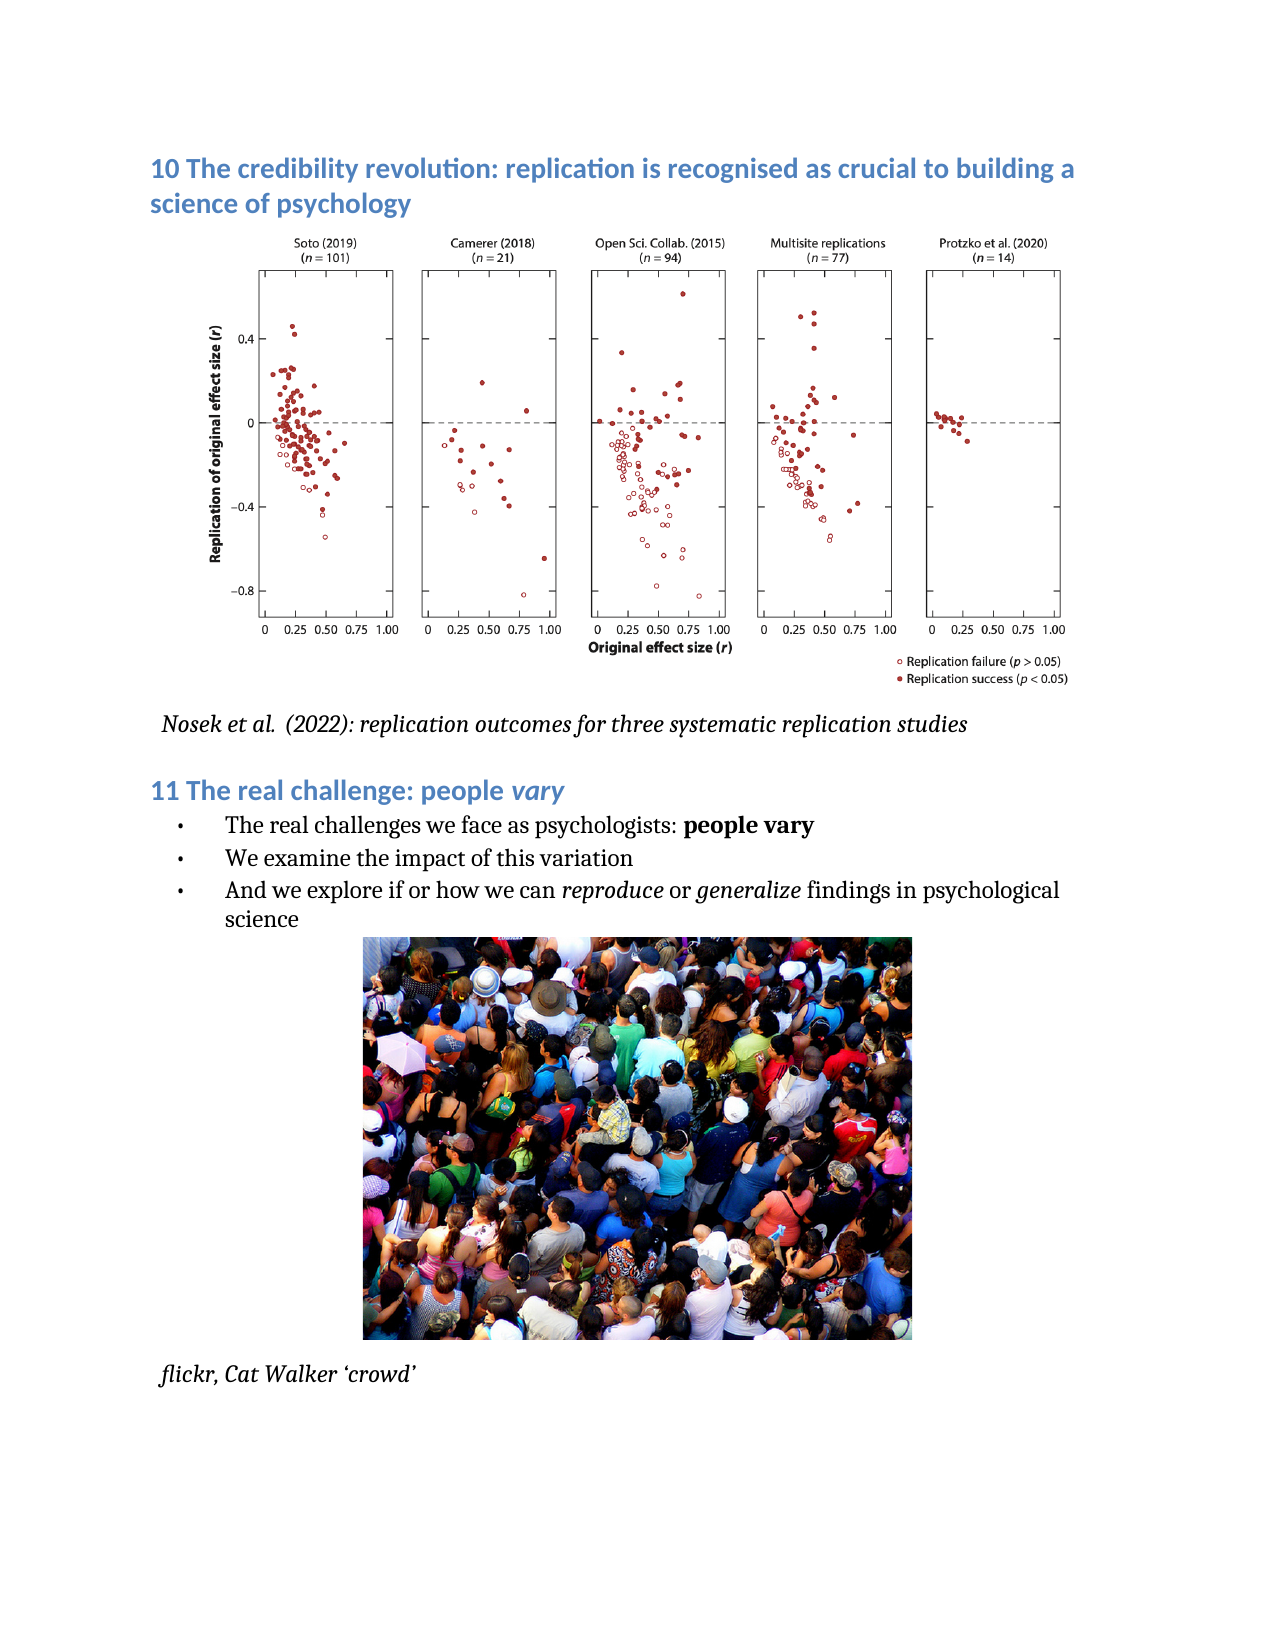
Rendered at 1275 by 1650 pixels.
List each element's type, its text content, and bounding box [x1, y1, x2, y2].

list And we explore if or how we can reproduce or generalize findings in psychological science [175, 876, 1125, 934]
picture [362, 937, 913, 1340]
subtitle 11 The real challenge: people vary [150, 772, 1125, 807]
table_header Nosek et al. (2022): replication outcomes for three systematic replication studies [150, 221, 1125, 751]
picture [200, 221, 1075, 689]
table_header flickr, Cat Walker ‘crowd’ [150, 938, 1125, 1401]
list We examine the impact of this variation [175, 844, 1125, 872]
subtitle 10 The credibility revolution: replication is recognised as crucial to building a science of psychology [150, 150, 1125, 221]
list The real challenges we face as psychologists: people vary [175, 811, 1125, 840]
